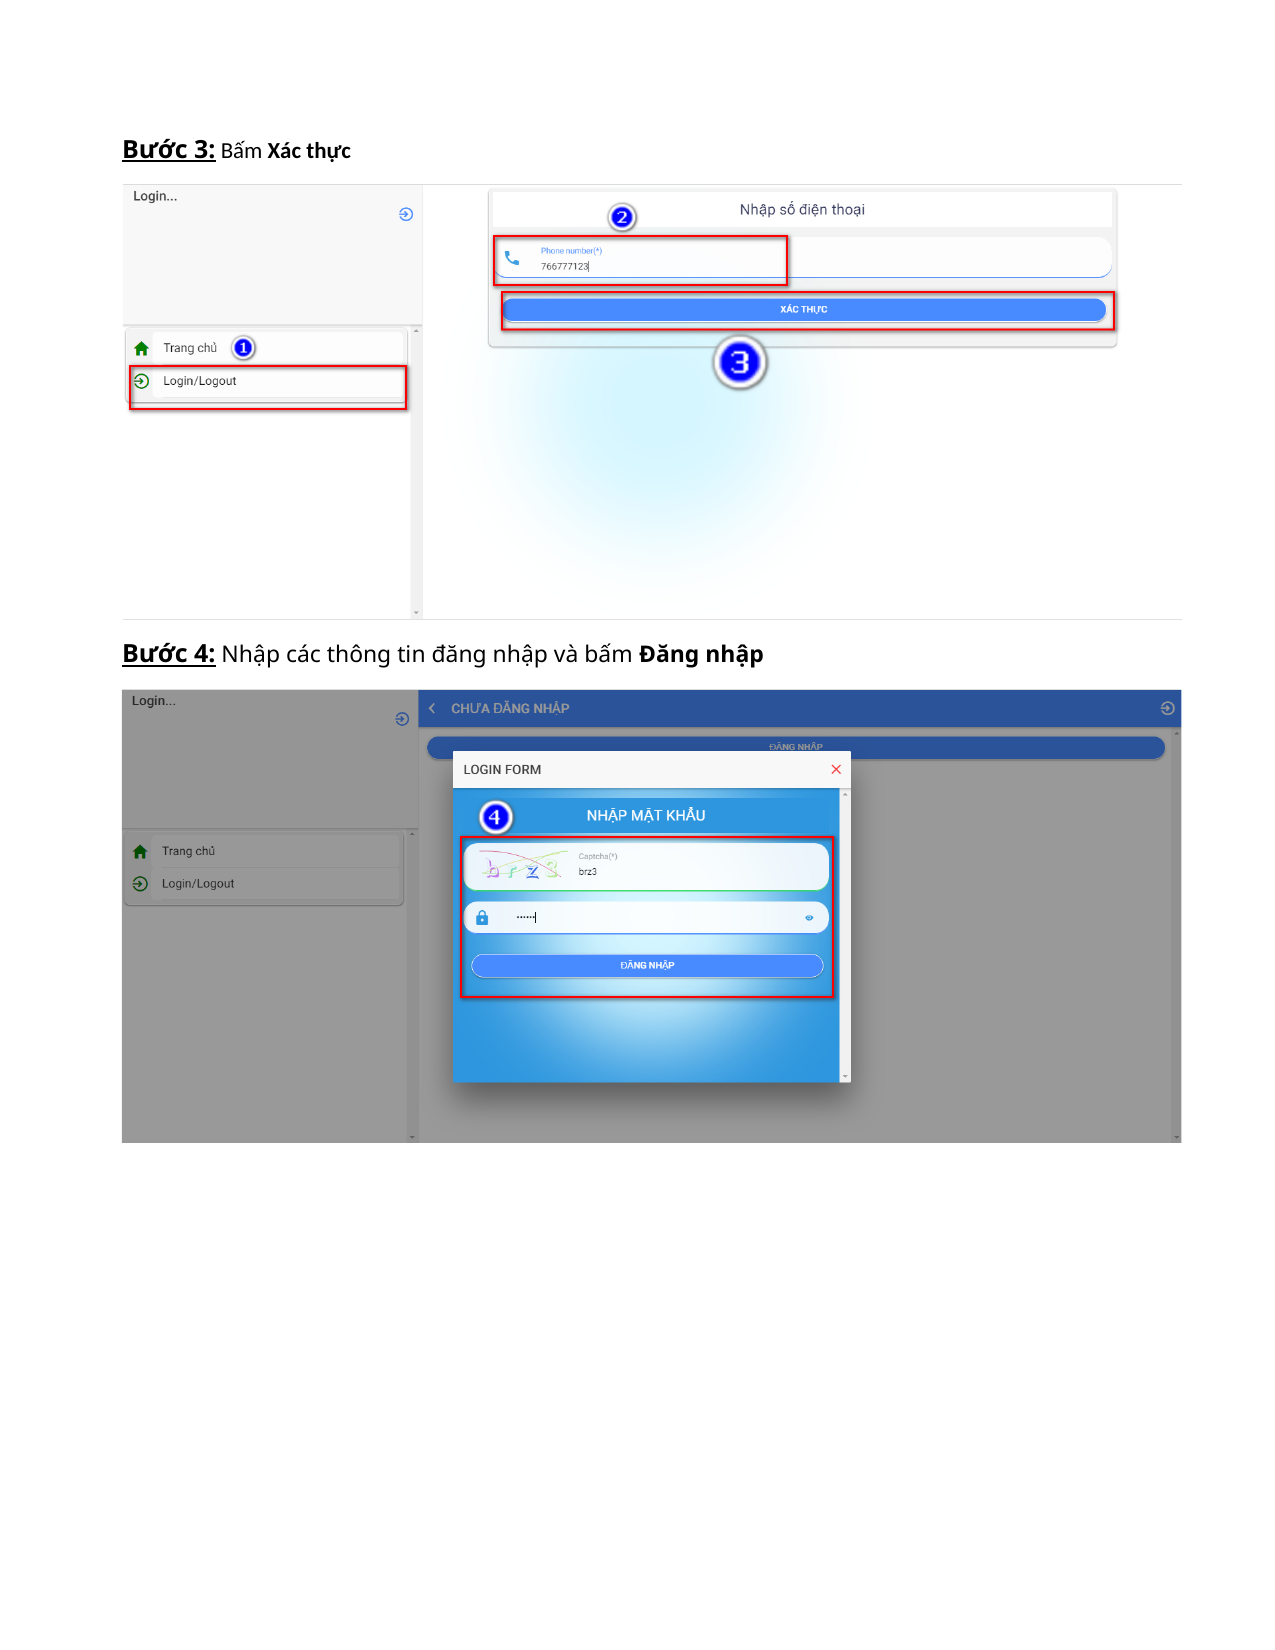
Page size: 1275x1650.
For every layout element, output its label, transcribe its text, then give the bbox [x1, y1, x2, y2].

picture [122, 184, 1183, 620]
text Bước 4: Nhập các thông tin đăng nhập và bấm Đăng nhập [122, 636, 1181, 670]
picture [121, 689, 1182, 1143]
text Bước 3: Bấm Xác thực [122, 131, 1181, 165]
